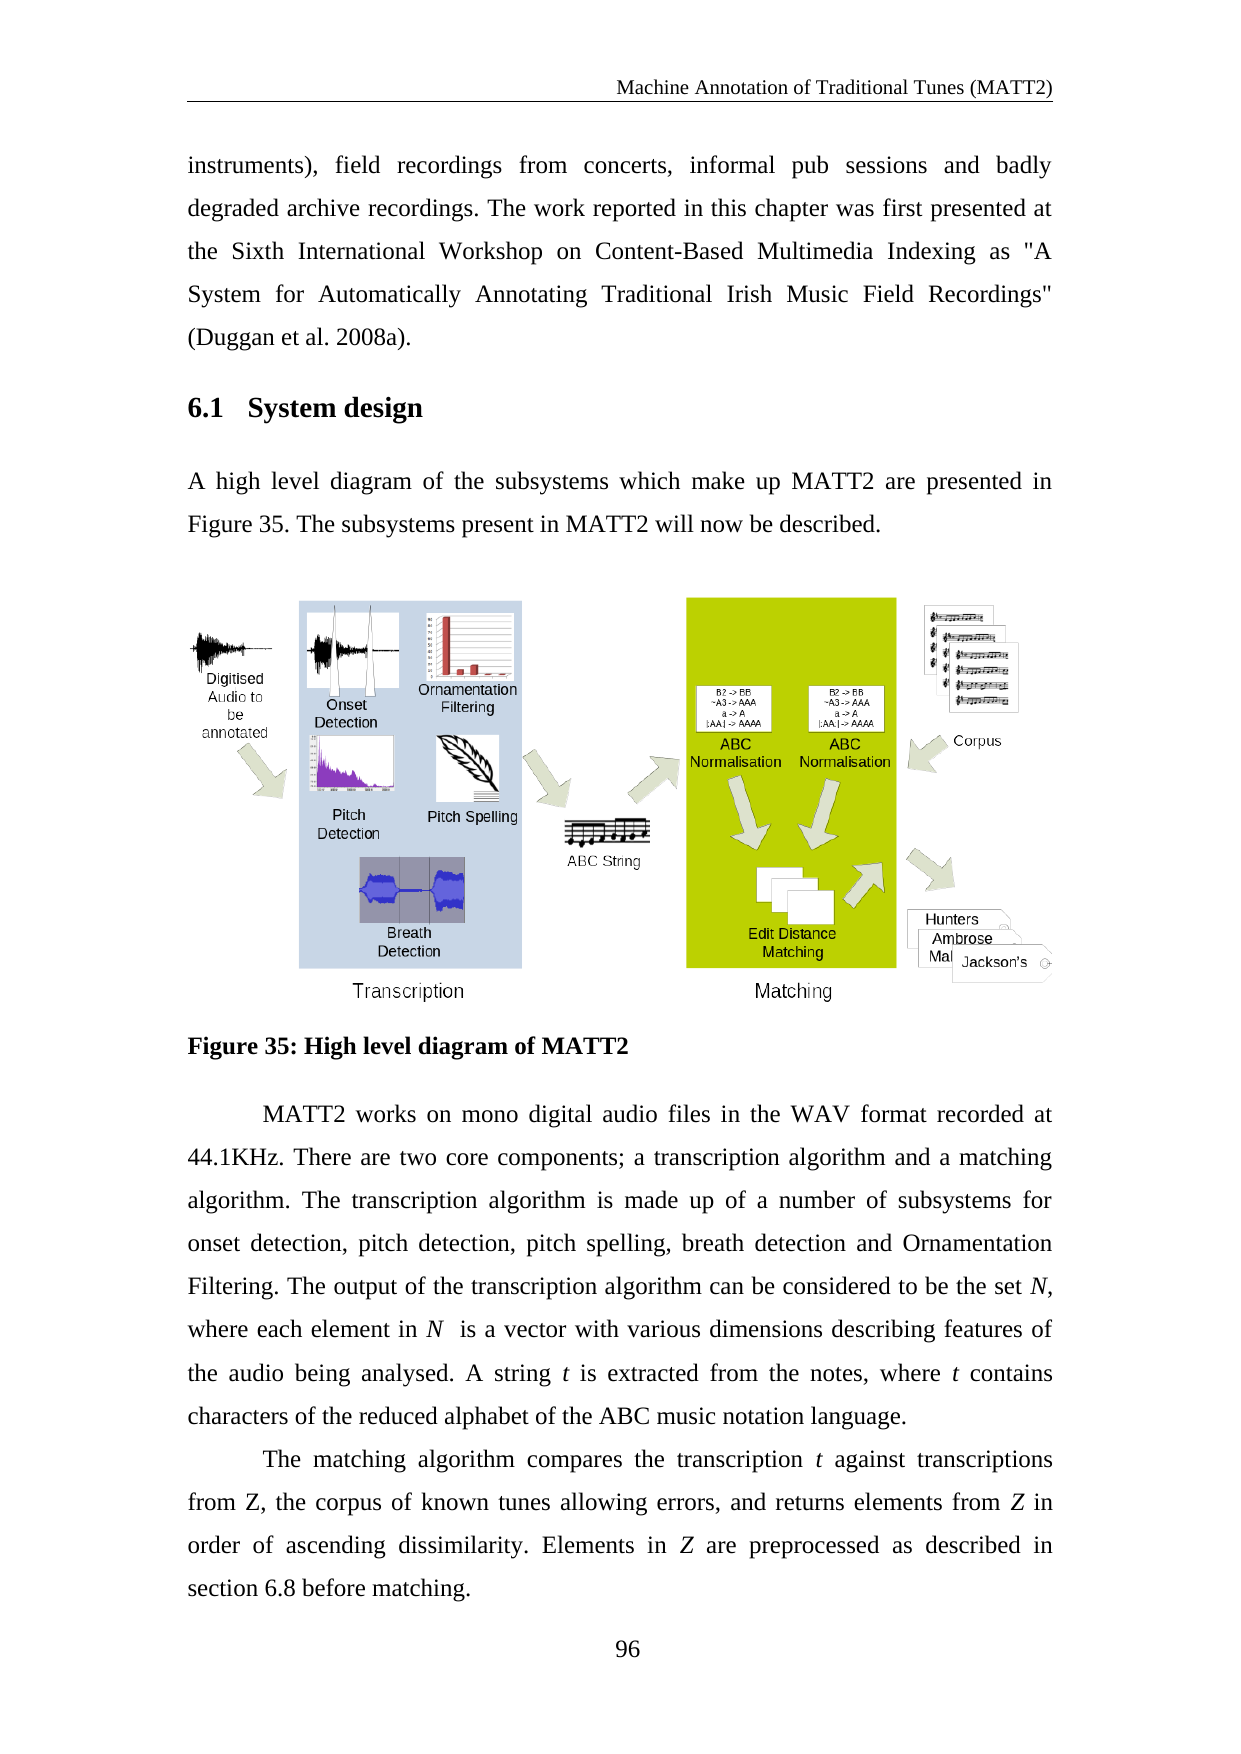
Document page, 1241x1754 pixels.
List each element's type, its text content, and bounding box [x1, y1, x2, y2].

text MATT2 works on mono digital audio files in the WAV format recorded at 44.1KHz. There are two core components; a transcription algorithm and a matching algorithm. The transcription algorithm is made up of a number of subsystems for onset detection, pitch detection, pitch spelling, breath detection and Ornamentation Filtering. The output of the transcription algorithm can be considered to be the set N, where each element in N is a vector with various dimensions describing features of the audio being analysed. A string t is extracted from the notes, where t contains characters of the reduced alphabet of the ABC music notation language. [187, 1099, 1053, 1429]
subtitle System design [187, 391, 1053, 424]
text The matching algorithm compares the transcription t against transcriptions from Z, the corpus of known tunes allowing errors, and returns elements from Z in order of ascending dissimilarity. Elements in Z are preprocessed as described in section 6.8 before matching. [187, 1444, 1053, 1602]
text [187, 150, 1053, 351]
